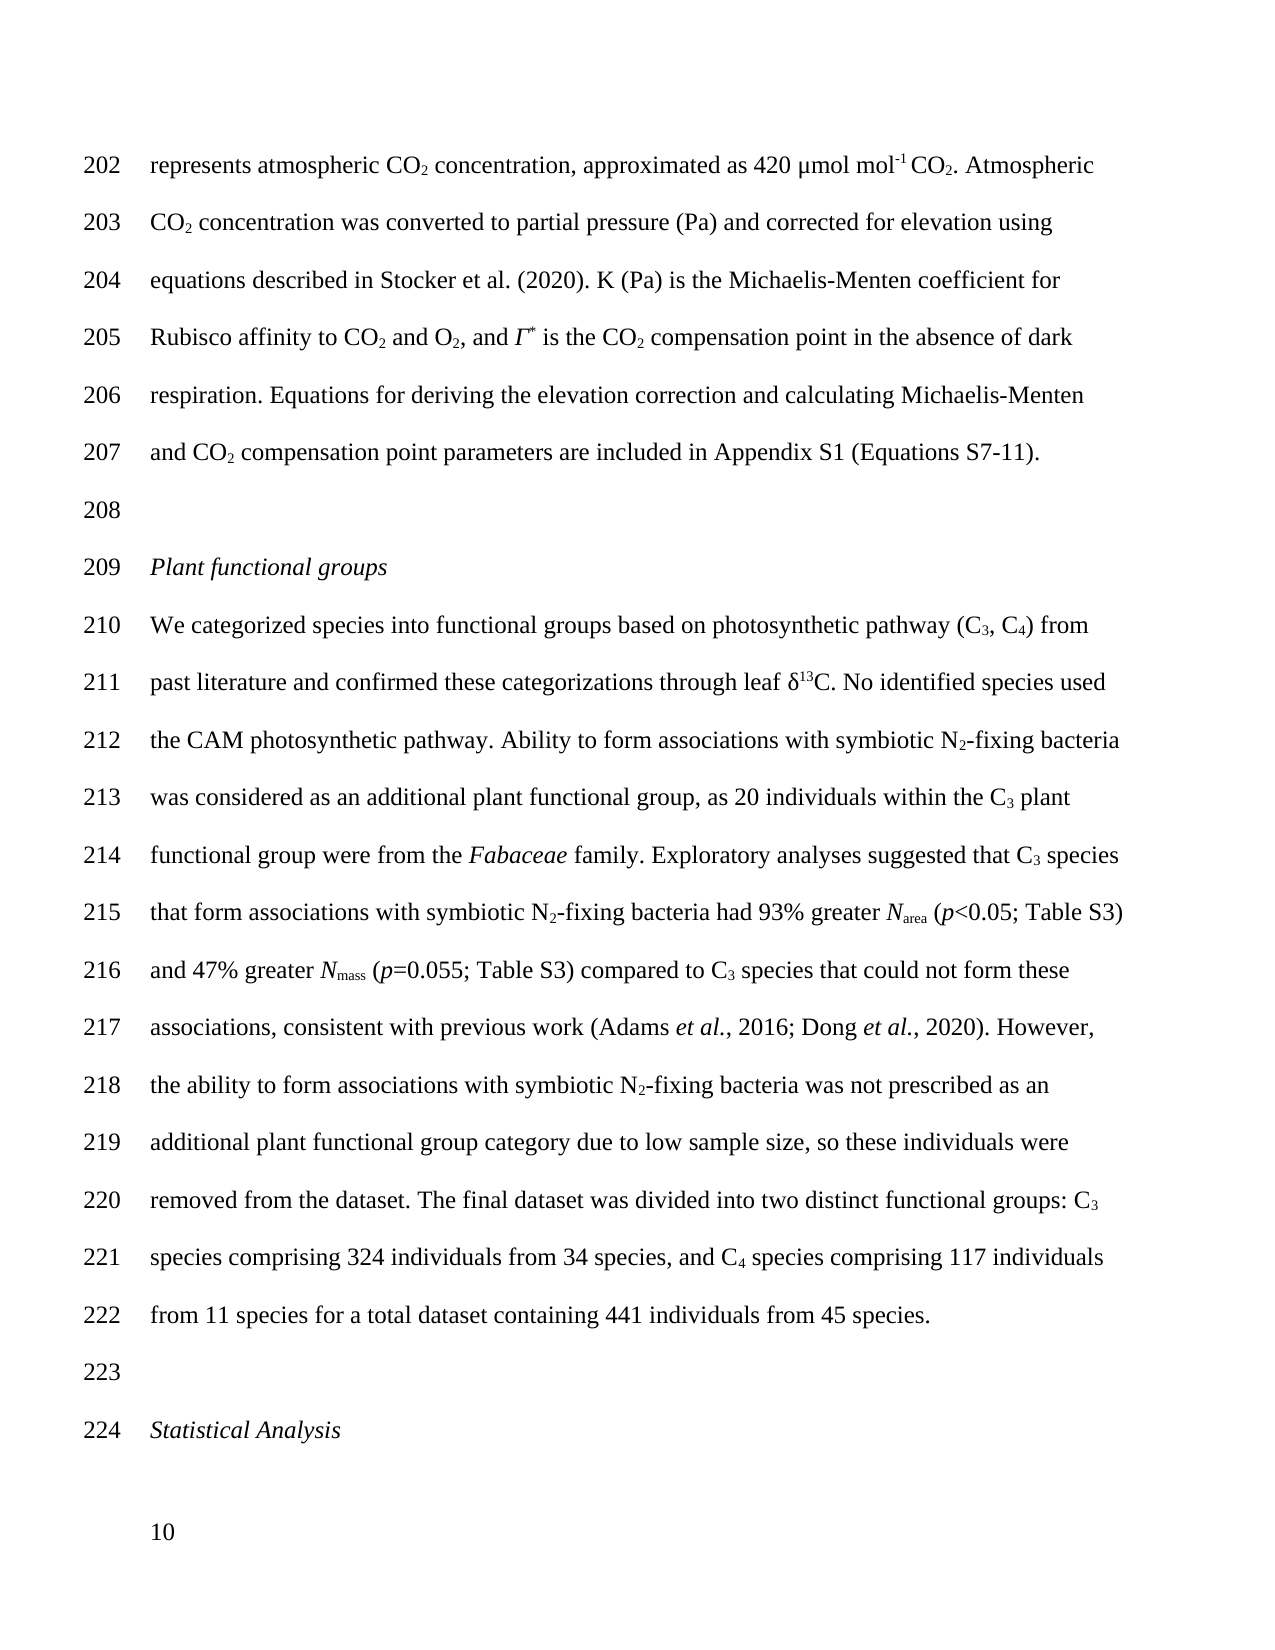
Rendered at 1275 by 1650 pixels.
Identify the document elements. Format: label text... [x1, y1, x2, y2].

text Plant functional groups [150, 552, 1125, 581]
text Statistical Analysis [150, 1415, 1125, 1444]
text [150, 150, 1125, 466]
text We categorized species into functional groups based on photosynthetic pathway (C3, C4) from past literature and confirmed these categorizations through leaf δ13C. No identified species used the CAM photosynthetic pathway. Ability to form associations with symbiotic N2-fixing bacteria was considered as an additional plant functional group, as 20 individuals within the C3 plant functional group were from the Fabaceae family. Exploratory analyses suggested that C3 species that form associations with symbiotic N2-fixing bacteria had 93% greater Narea (p<0.05; Table S3) and 47% greater Nmass (p=0.055; Table S3) compared to C3 species that could not form these associations, consistent with previous work . However, the ability to form associations with symbiotic N2-fixing bacteria was not prescribed as an additional plant functional group category due to low sample size, so these individuals were removed from the dataset. The final dataset was divided into two distinct functional groups: C3 species comprising 324 individuals from 34 species, and C4 species comprising 117 individuals from 11 species for a total dataset containing 441 individuals from 45 species. [150, 610, 1125, 1329]
